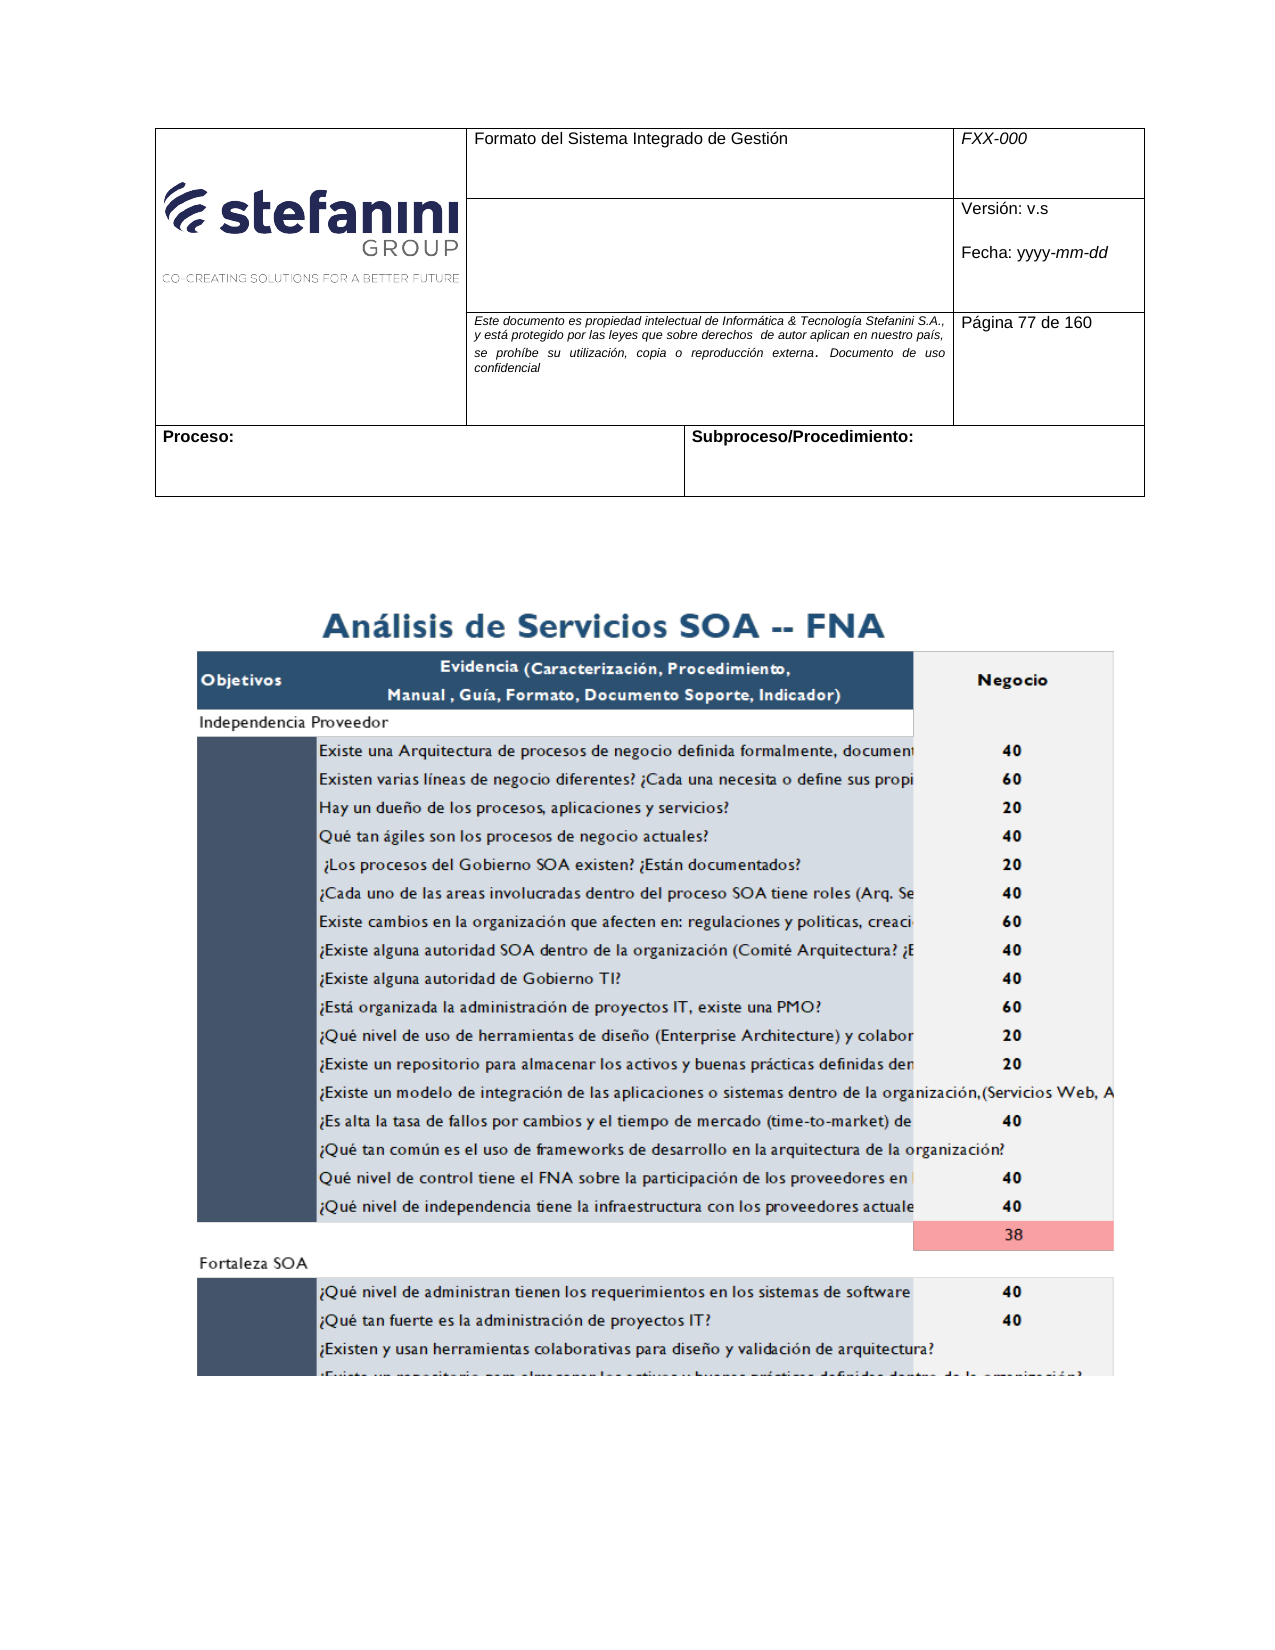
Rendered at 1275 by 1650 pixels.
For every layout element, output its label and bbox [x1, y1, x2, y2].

picture [162, 182, 460, 286]
picture [196, 599, 1115, 1376]
